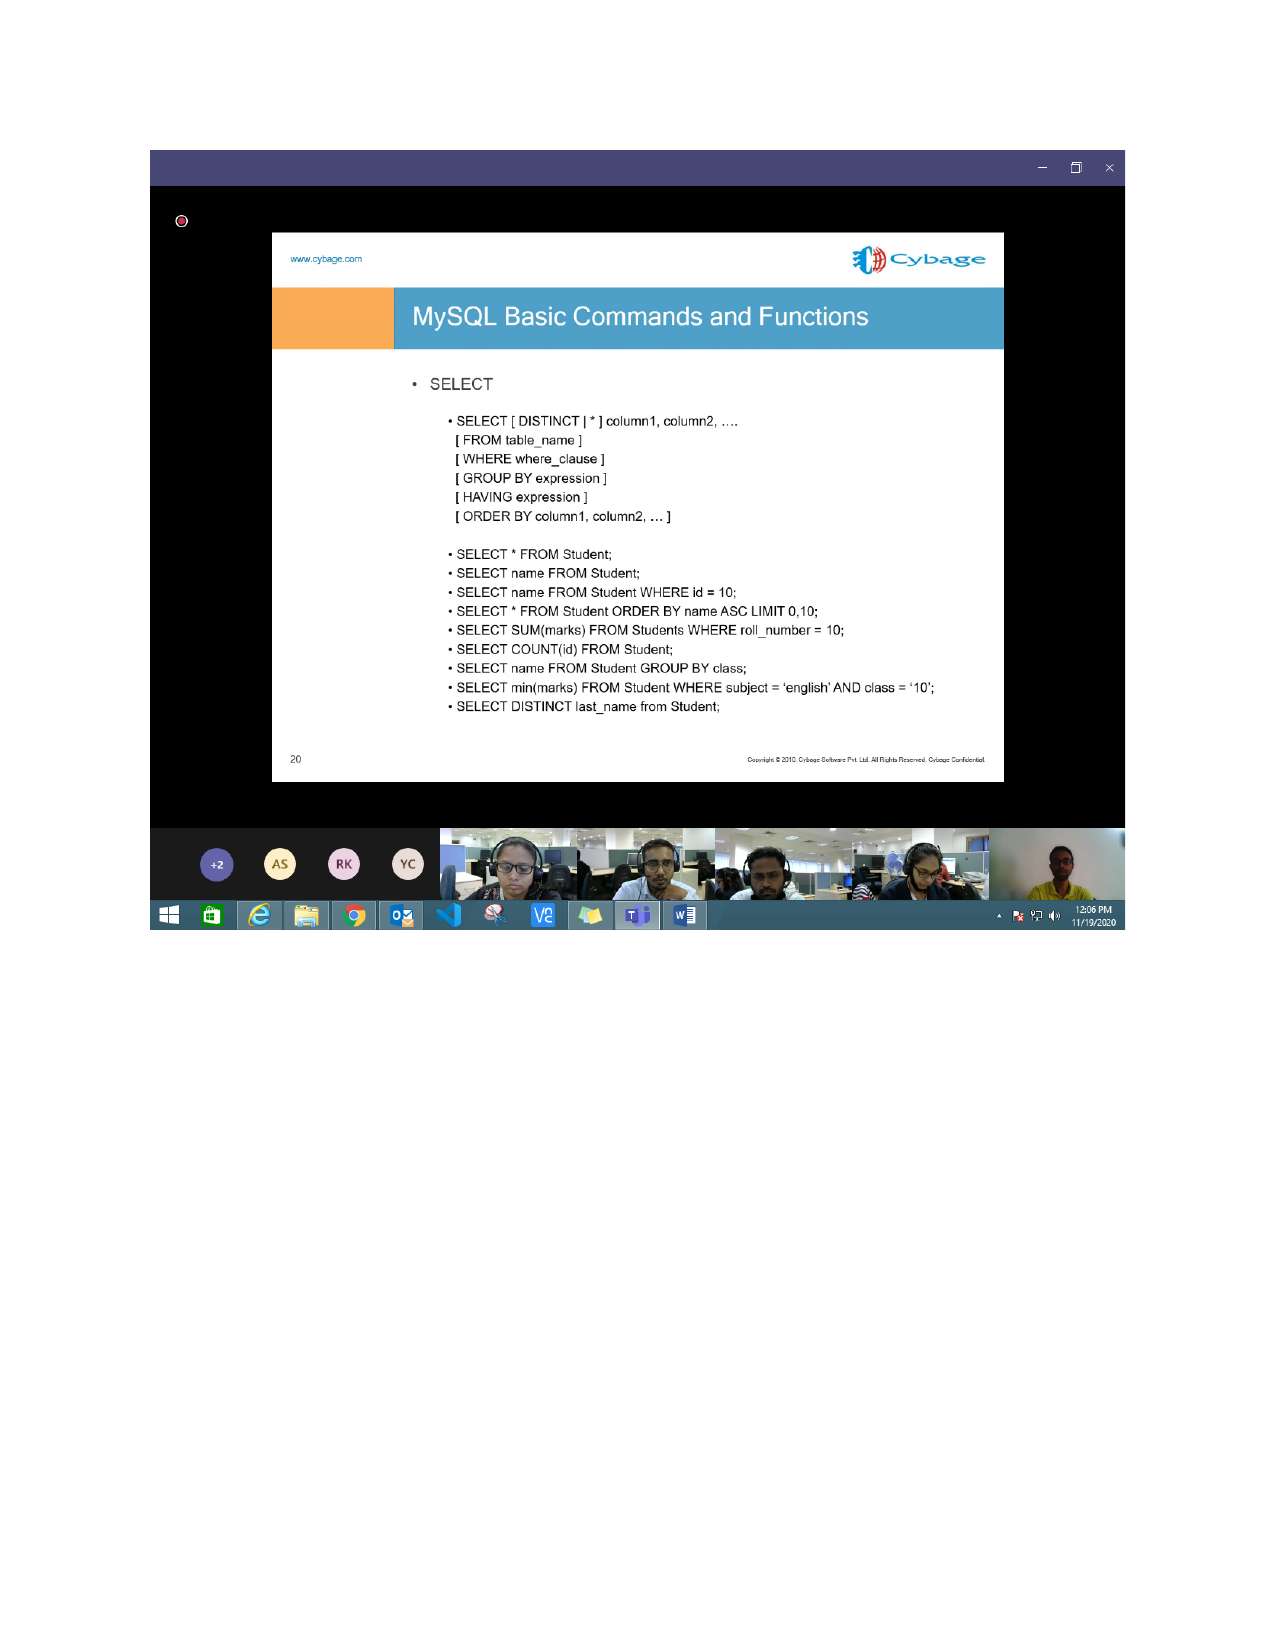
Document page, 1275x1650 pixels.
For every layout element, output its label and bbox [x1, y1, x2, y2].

picture [150, 150, 1125, 930]
